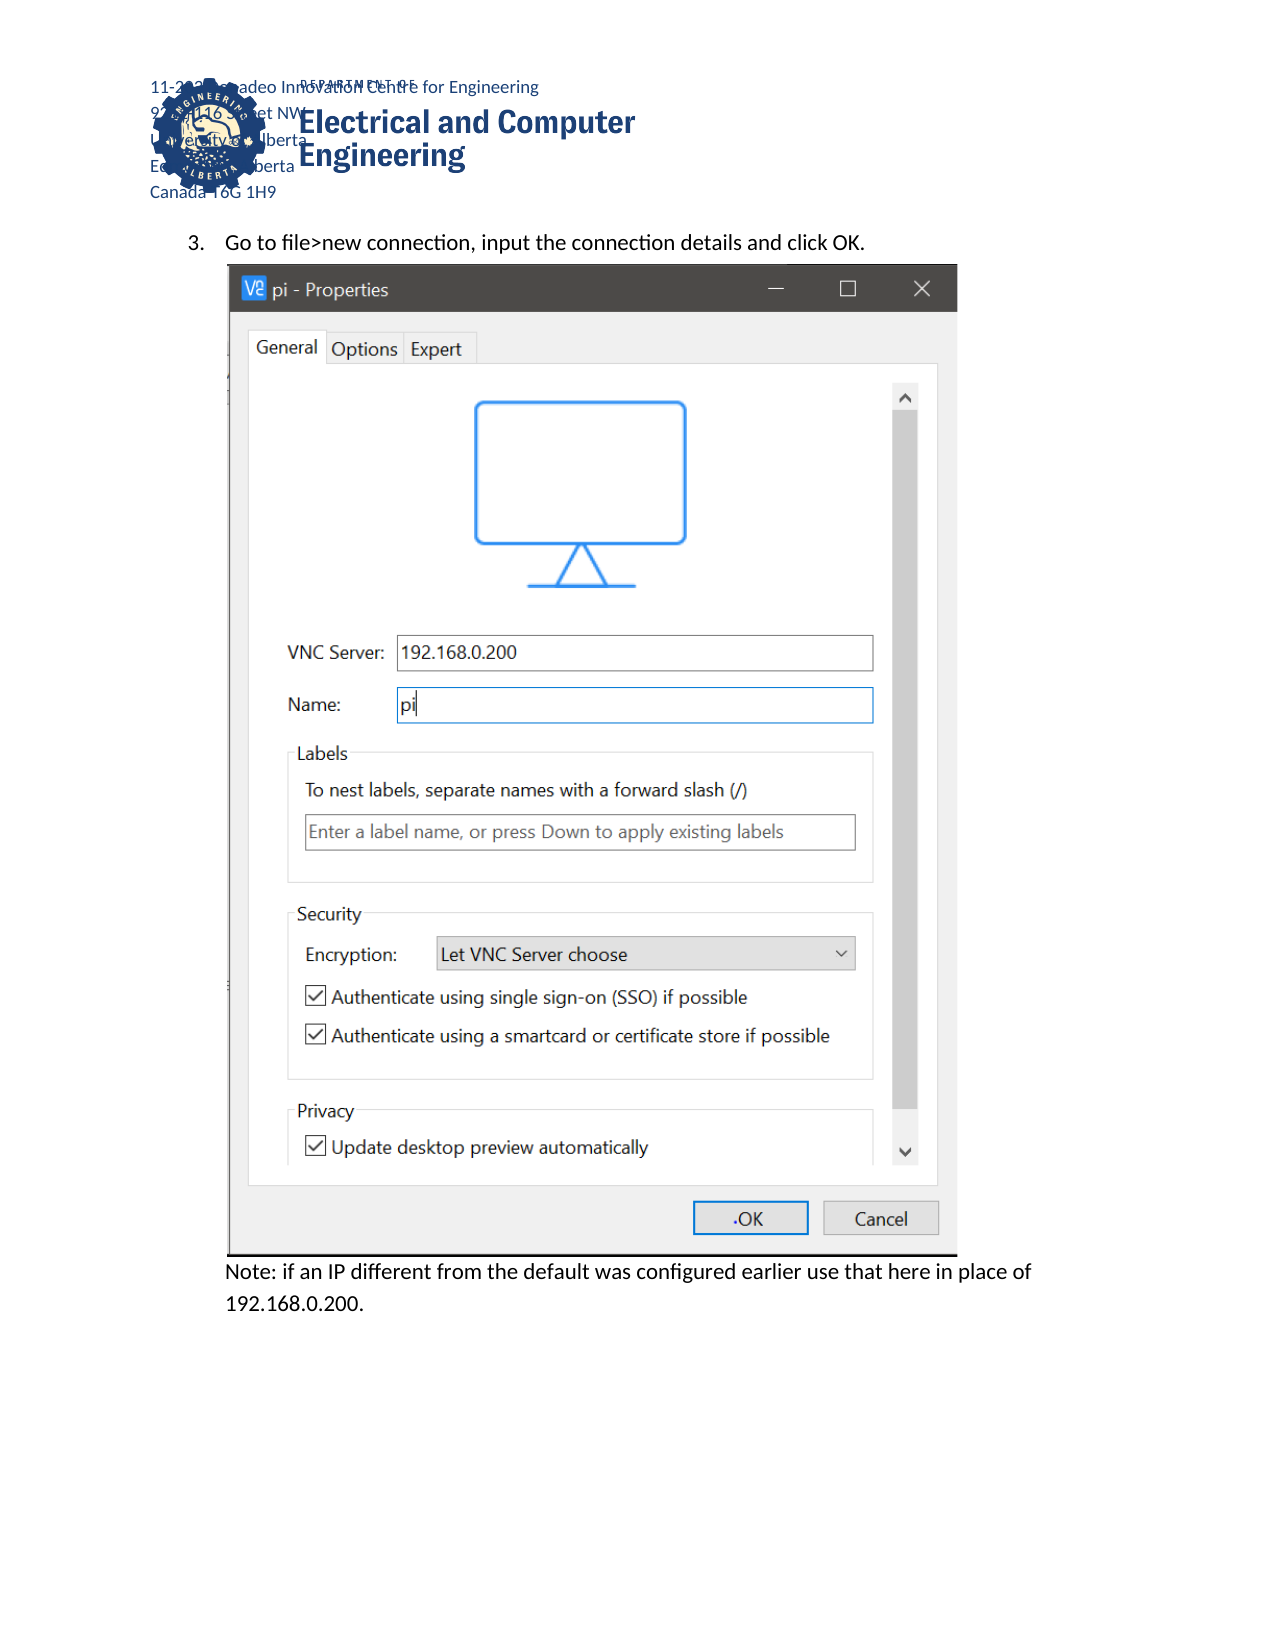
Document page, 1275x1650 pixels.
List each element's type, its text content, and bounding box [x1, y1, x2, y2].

picture [227, 264, 958, 1257]
picture [153, 78, 636, 193]
